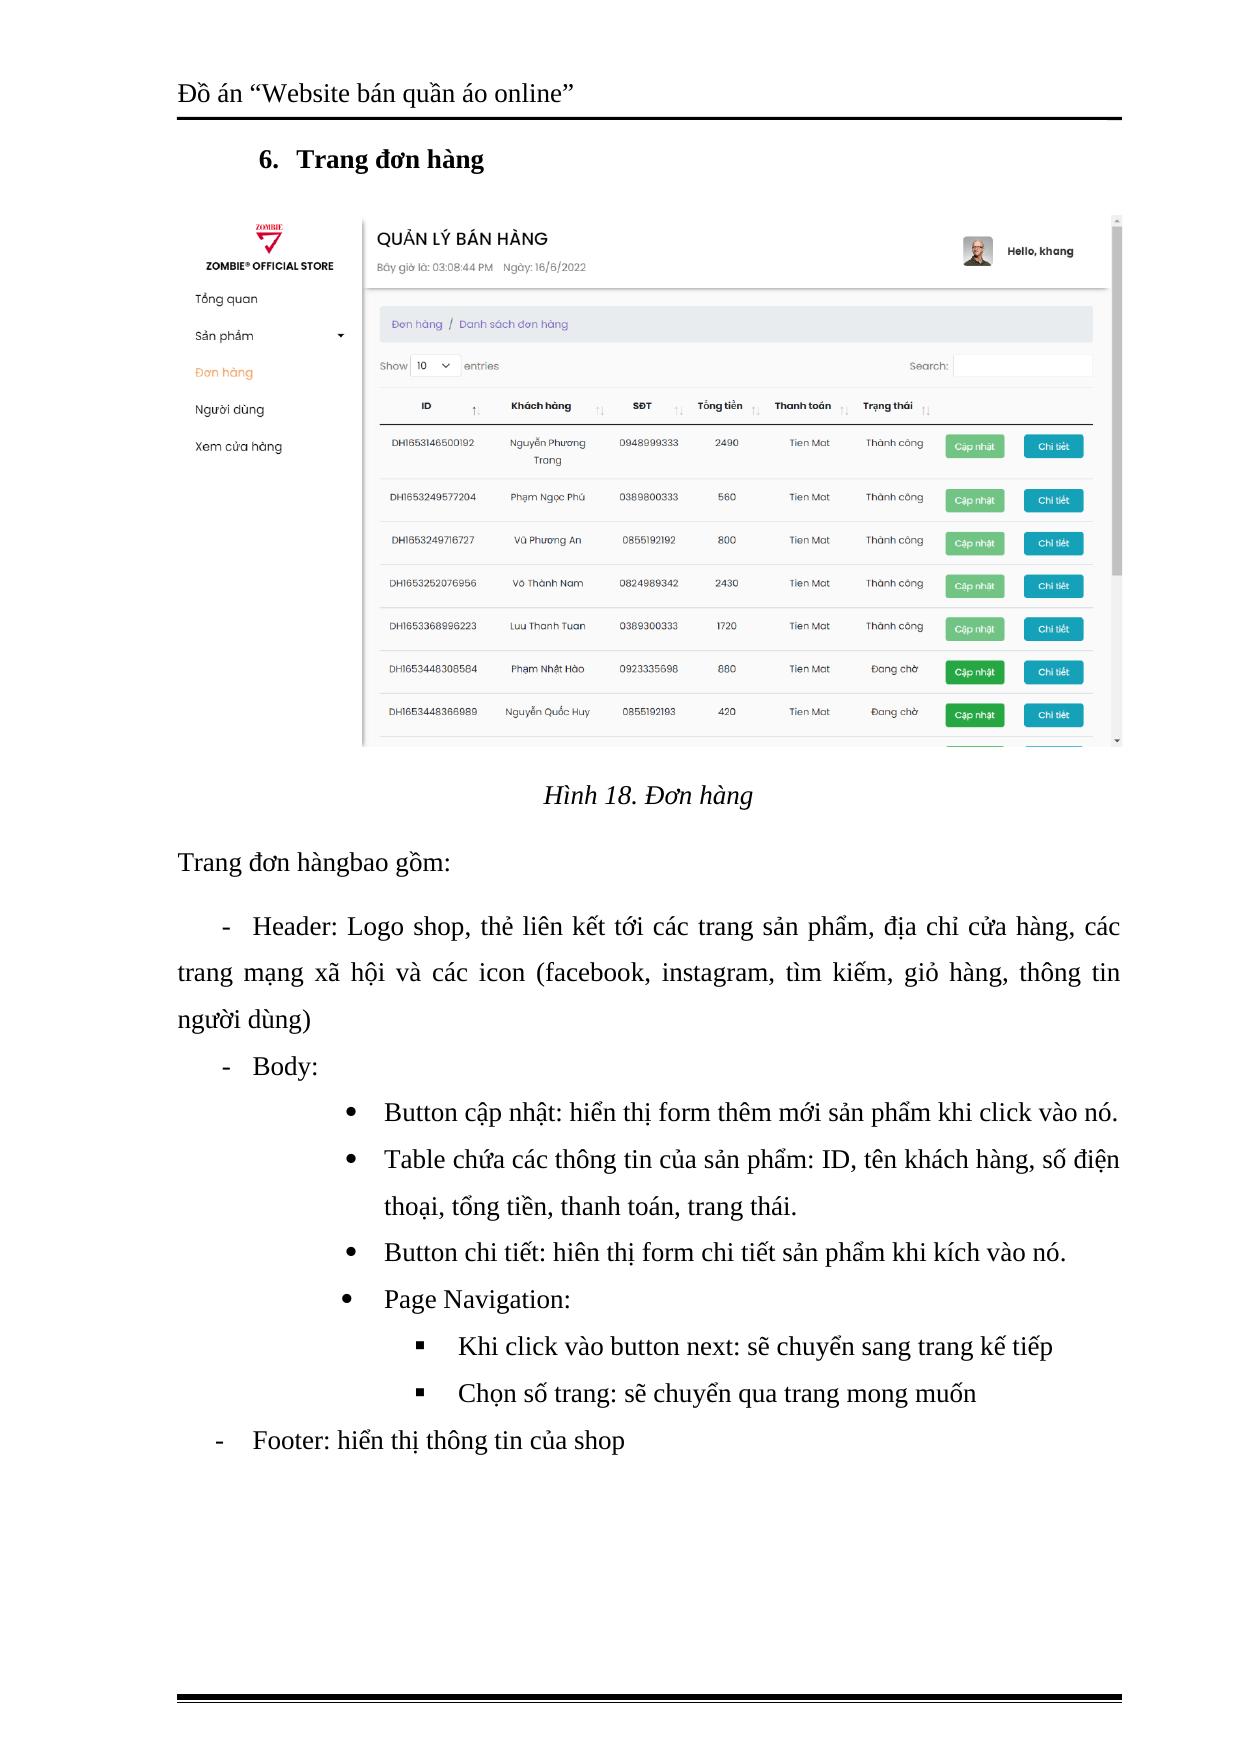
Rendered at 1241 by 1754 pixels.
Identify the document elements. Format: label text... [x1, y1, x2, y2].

list Table chứa các thông tin của sản phẩm: ID, tên khách hàng, số điện thoại, tổng tiền, thanh toán, trang thái. [346, 1143, 1122, 1221]
list Footer: hiển thị thông tin của shop [215, 1424, 1122, 1455]
list Chọn số trang: sẽ chuyển qua trang mong muốn [413, 1377, 1122, 1408]
picture [177, 215, 1123, 747]
list Page Navigation: [342, 1283, 1122, 1315]
list Body: [177, 1049, 1122, 1081]
list Button cập nhật: hiển thị form thêm mới sản phẩm khi click vào nó. [346, 1096, 1122, 1127]
text Hình 18. Đơn hàng [177, 779, 1122, 810]
subtitle Trang đơn hàng [258, 143, 1122, 174]
list Header: Logo shop, thẻ liên kết tới các trang sản phẩm, địa chỉ cửa hàng, các trang mạng xã hội và các icon (facebook, instagram, tìm kiếm, giỏ hàng, thông tin người dùng) [177, 909, 1122, 1034]
list Button chi tiết: hiên thị form chi tiết sản phẩm khi kích vào nó. [346, 1237, 1122, 1268]
list Khi click vào button next: sẽ chuyển sang trang kế tiếp [413, 1330, 1122, 1362]
text Trang đơn hàngbao gồm: [177, 846, 1122, 877]
